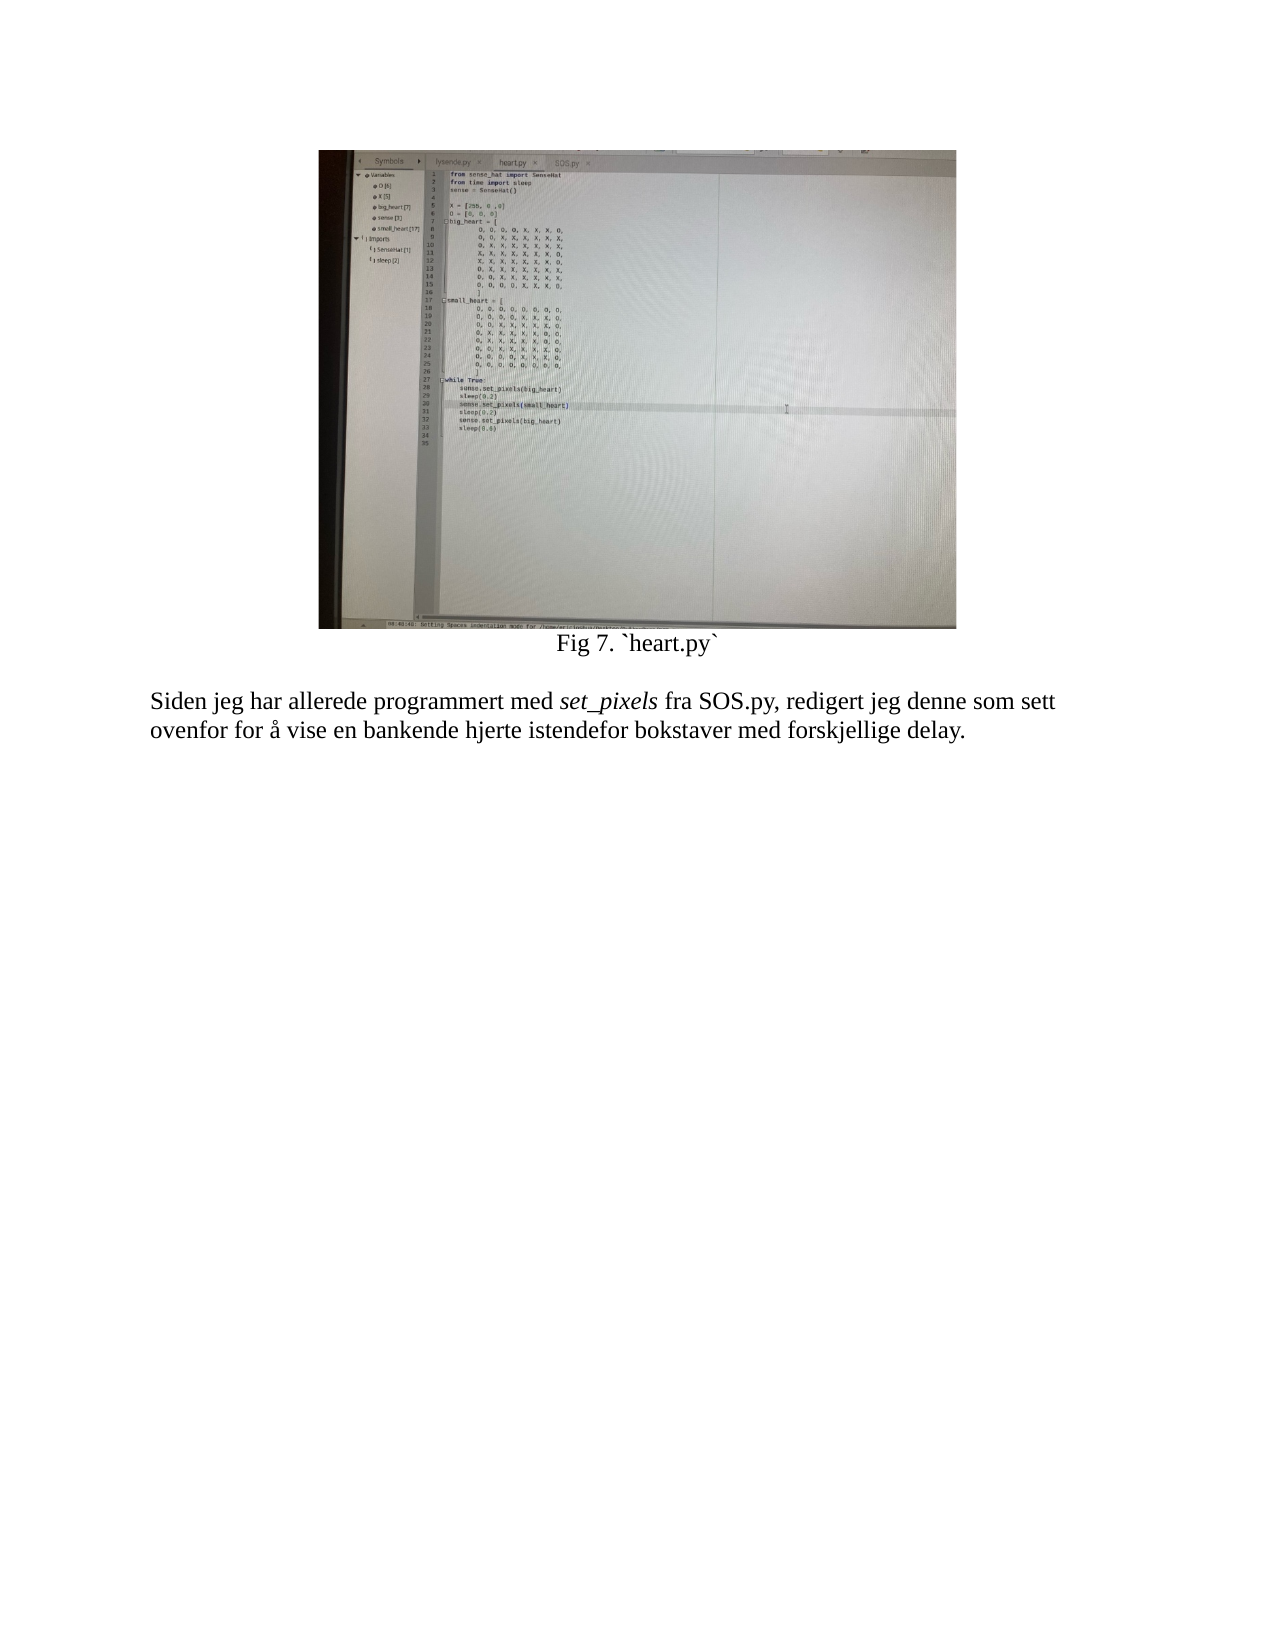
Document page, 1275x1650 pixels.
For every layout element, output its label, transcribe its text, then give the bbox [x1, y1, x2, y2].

text Fig 7. `heart.py` [150, 628, 1125, 657]
text Siden jeg har allerede programmert med set_pixels fra SOS.py, redigert jeg denne som sett ovenfor for å vise en bankende hjerte istendefor bokstaver med forskjellige delay. [150, 686, 1125, 743]
picture [318, 150, 957, 629]
